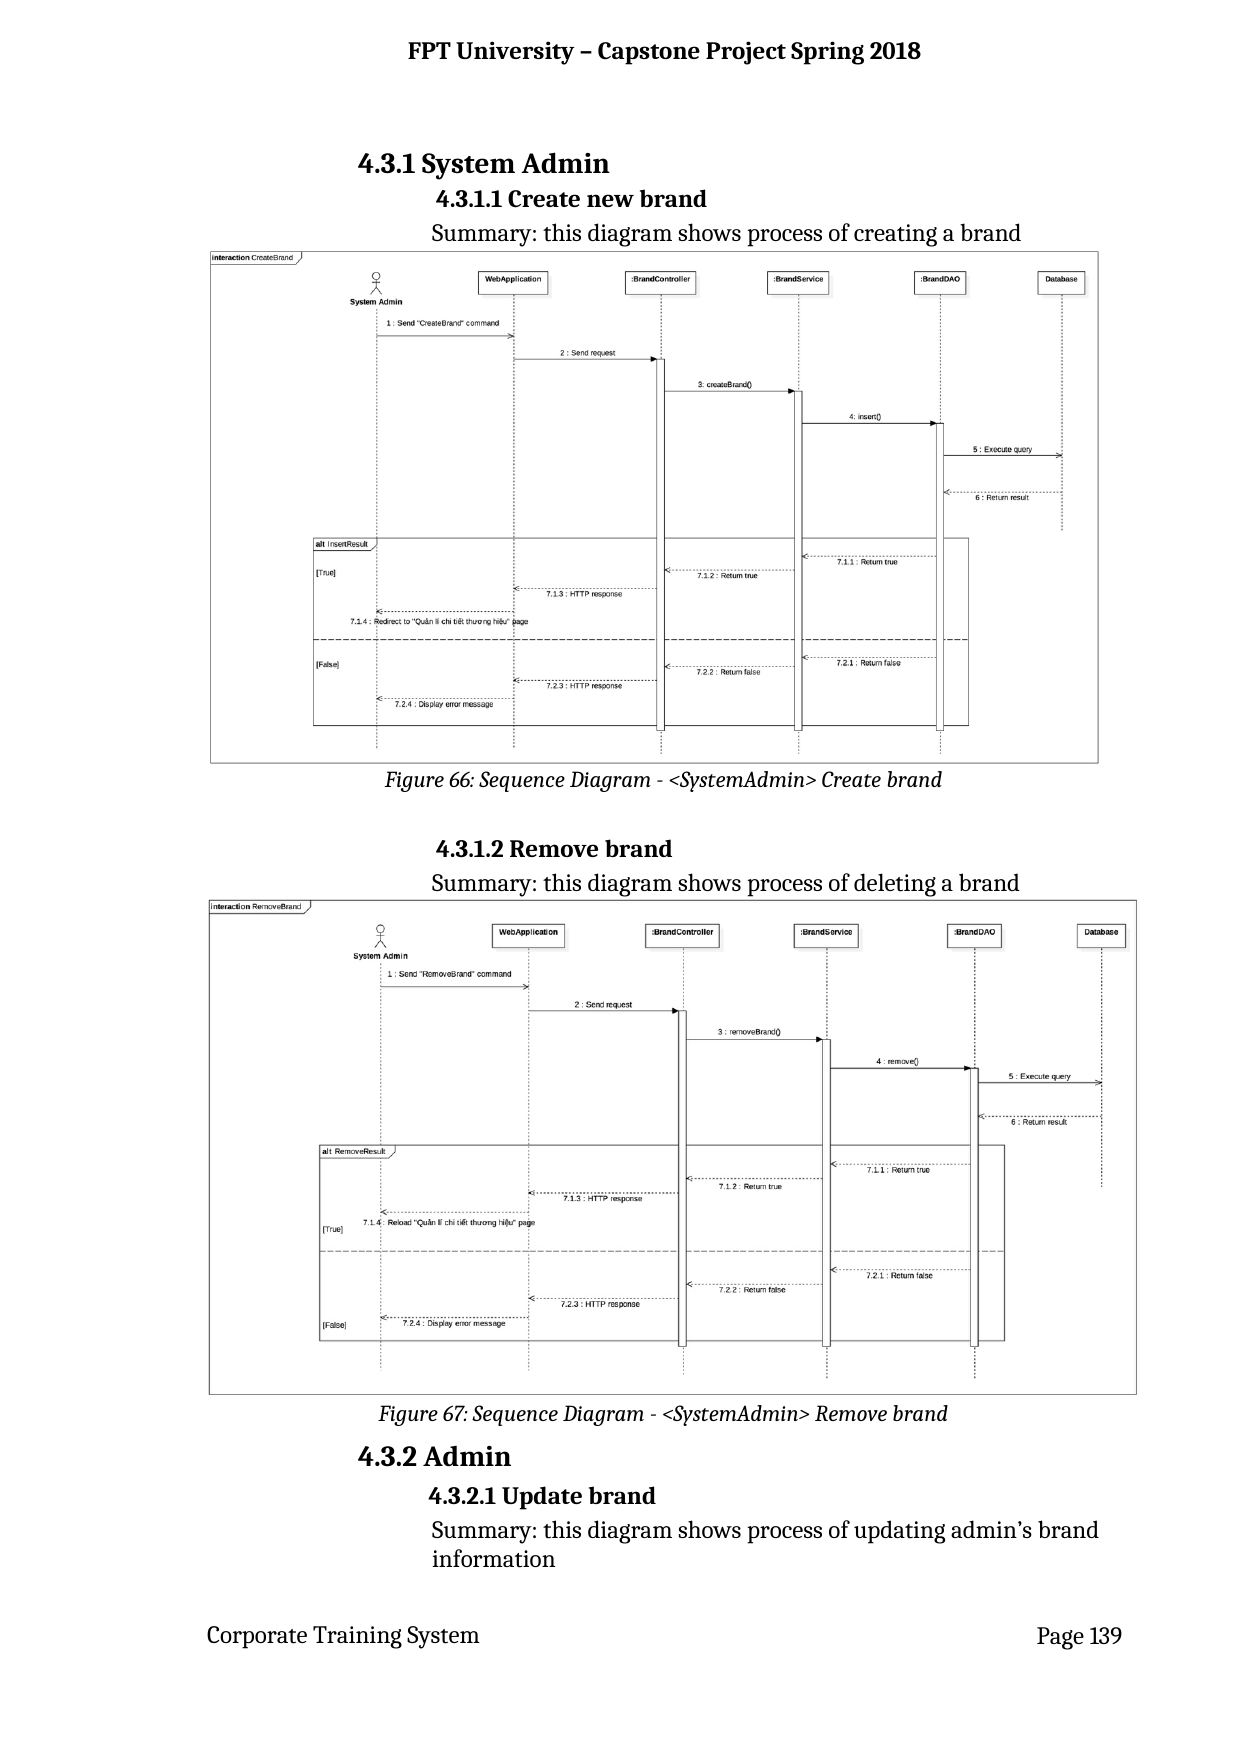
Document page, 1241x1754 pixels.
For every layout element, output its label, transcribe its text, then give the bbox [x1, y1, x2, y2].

picture [206, 897, 1163, 1401]
picture [206, 247, 1122, 767]
subtitle 4.3.2.1 Update brand [428, 1482, 1124, 1510]
subtitle 4.3.1.1 Create new brand [436, 185, 1124, 214]
text Summary: this diagram shows process of deleting a brand [432, 869, 1122, 897]
text Summary: this diagram shows process of creating a brand [432, 219, 1122, 247]
subtitle 4.3.2 Admin [357, 1440, 1124, 1473]
text Figure 66: Sequence Diagram - <SystemAdmin> Create brand [207, 767, 1122, 793]
subtitle 4.3.1 System Admin [357, 148, 1124, 181]
text Summary: this diagram shows process of updating admin’s brand information [432, 1516, 1122, 1573]
subtitle 4.3.1.2 Remove brand [436, 834, 1124, 863]
